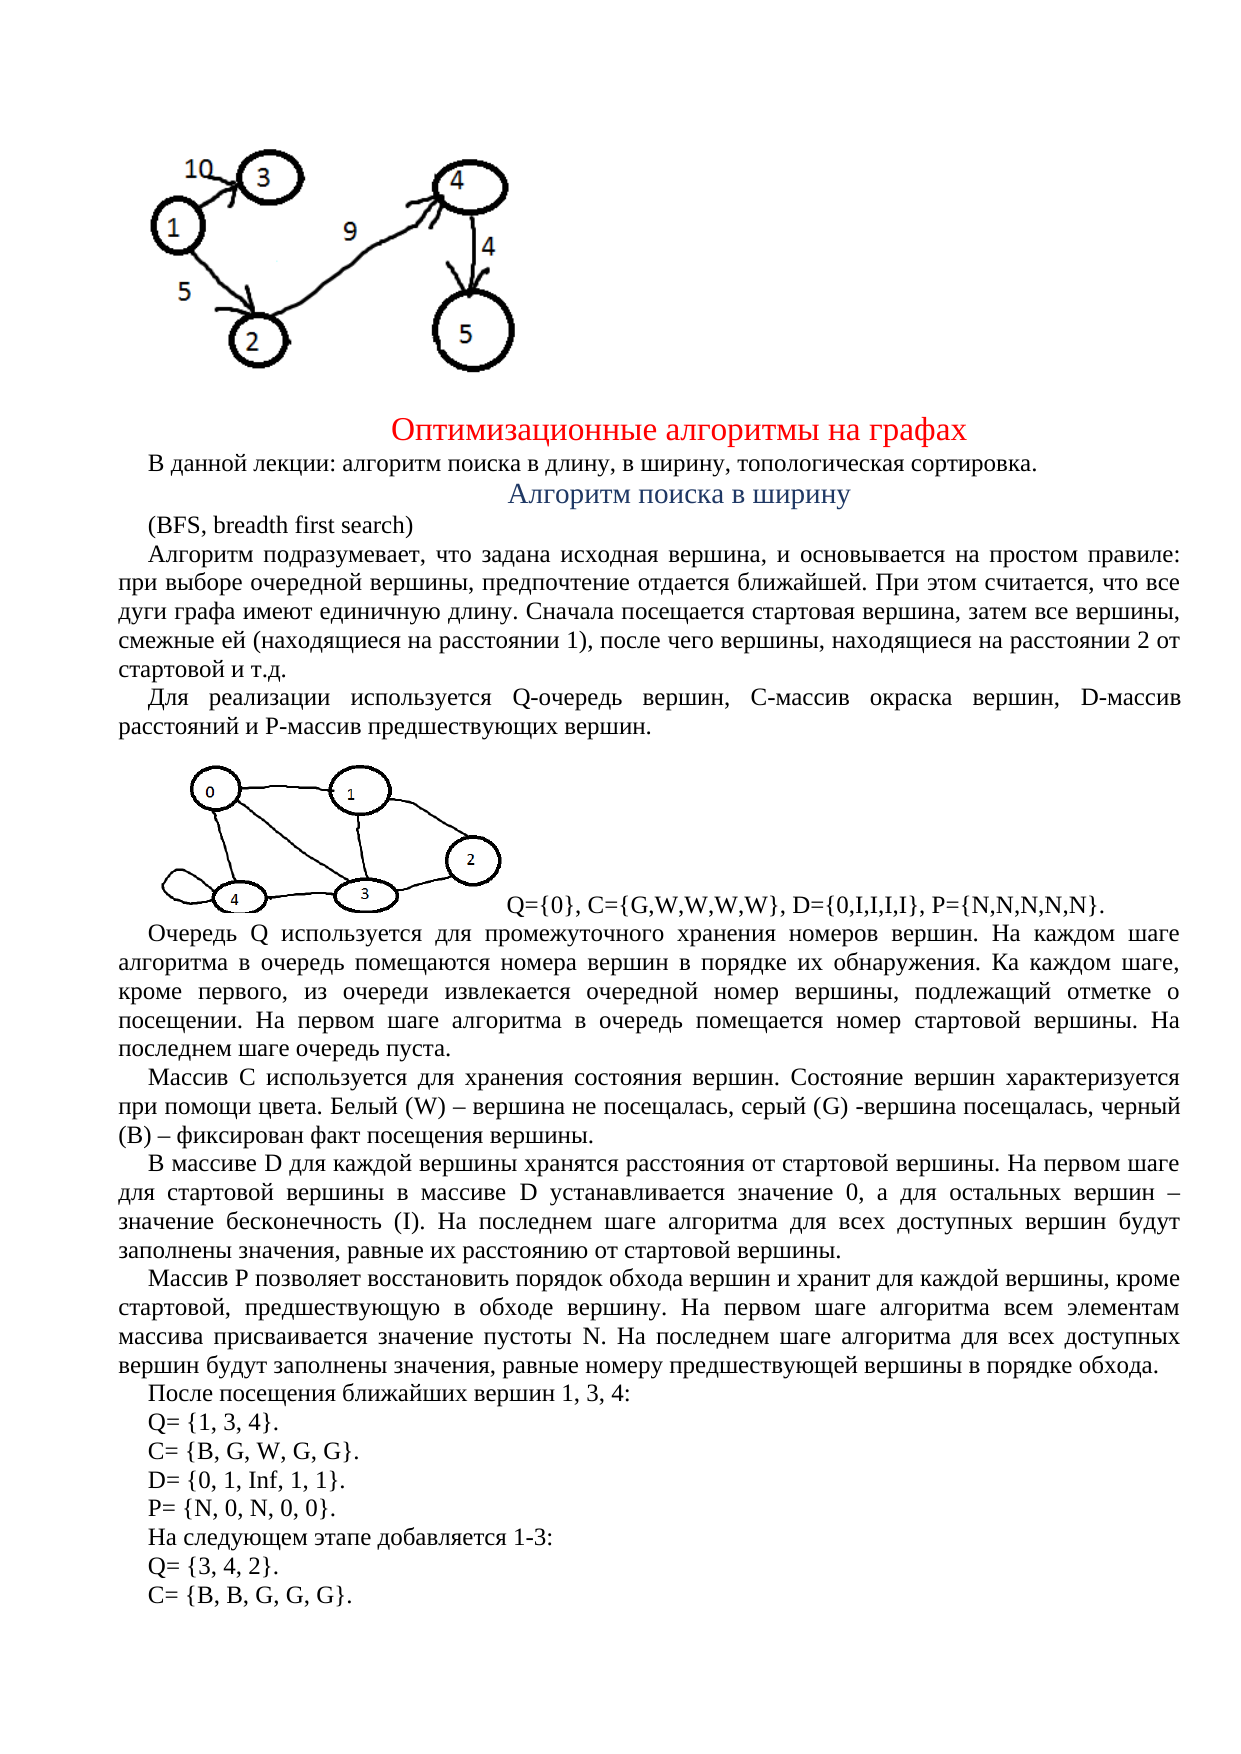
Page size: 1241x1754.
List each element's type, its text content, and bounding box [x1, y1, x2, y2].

text После посещения ближайших вершин 1, 3, 4: [118, 1378, 1181, 1407]
picture [147, 740, 507, 913]
text (BFS, breadth first search) [118, 510, 1181, 539]
text Очередь Q используется для промежуточного хранения номеров вершин. На каждом шаге алгоритма в очередь помещаются номера вершин в порядке их обнаружения. Ка каждом шаге, кроме первого, из очереди извлекается очередной номер вершины, подлежащий отметке о посещении. На первом шаге алгоритма в очередь помещается номер стартовой вершины. На последнем шаге очередь пуста. [118, 918, 1181, 1062]
text P= {N, 0, N, 0, 0}. [118, 1493, 1181, 1522]
text Для реализации используется Q-очередь вершин, C-массив окраска вершин, D-массив расстояний и P-массив предшествующих вершин. [118, 682, 1181, 740]
text Q= {1, 3, 4}. [118, 1407, 1181, 1436]
text Q= {3, 4, 2}. [118, 1551, 1181, 1580]
text Алгоритм поиска в ширину [118, 476, 1181, 510]
picture [147, 118, 530, 381]
text На следующем этапе добавляется 1-3: [118, 1522, 1181, 1551]
text В данной лекции: алгоритм поиска в длину, в ширину, топологическая сортировка. [118, 448, 1181, 476]
text Алгоритм подразумевает, что задана исходная вершина, и основывается на простом правиле: при выборе очередной вершины, предпочтение отдается ближайшей. При этом считается, что все дуги графа имеют единичную длину. Сначала посещается стартовая вершина, затем все вершины, смежные ей (находящиеся на расстоянии 1), после чего вершины, находящиеся на расстоянии 2 от стартовой и т.д. [118, 539, 1181, 682]
text D= {0, 1, Inf, 1, 1}. [118, 1465, 1181, 1493]
text В массиве D для каждой вершины хранятся расстояния от стартовой вершины. На первом шаге для стартовой вершины в массиве D устанавливается значение 0, а для остальных вершин – значение бесконечность (I). На последнем шаге алгоритма для всех доступных вершин будут заполнены значения, равные их расстоянию от стартовой вершины. [118, 1148, 1181, 1263]
text Массив С используется для хранения состояния вершин. Состояние вершин характеризуется при помощи цвета. Белый (W) – вершина не посещалась, серый (G) -вершина посещалась, черный (B) – фиксирован факт посещения вершины. [118, 1062, 1181, 1148]
text C= {B, B, G, G, G}. [118, 1580, 1181, 1608]
text Массив Р позволяет восстановить порядок обхода вершин и хранит для каждой вершины, кроме стартовой, предшествующую в обходе вершину. На первом шаге алгоритма всем элементам массива присваивается значение пустоты N. На последнем шаге алгоритма для всех доступных вершин будут заполнены значения, равные номеру предшествующей вершины в порядке обхода. [118, 1263, 1181, 1378]
text C= {B, G, W, G, G}. [118, 1436, 1181, 1465]
text Оптимизационные алгоритмы на графах [118, 409, 1181, 448]
